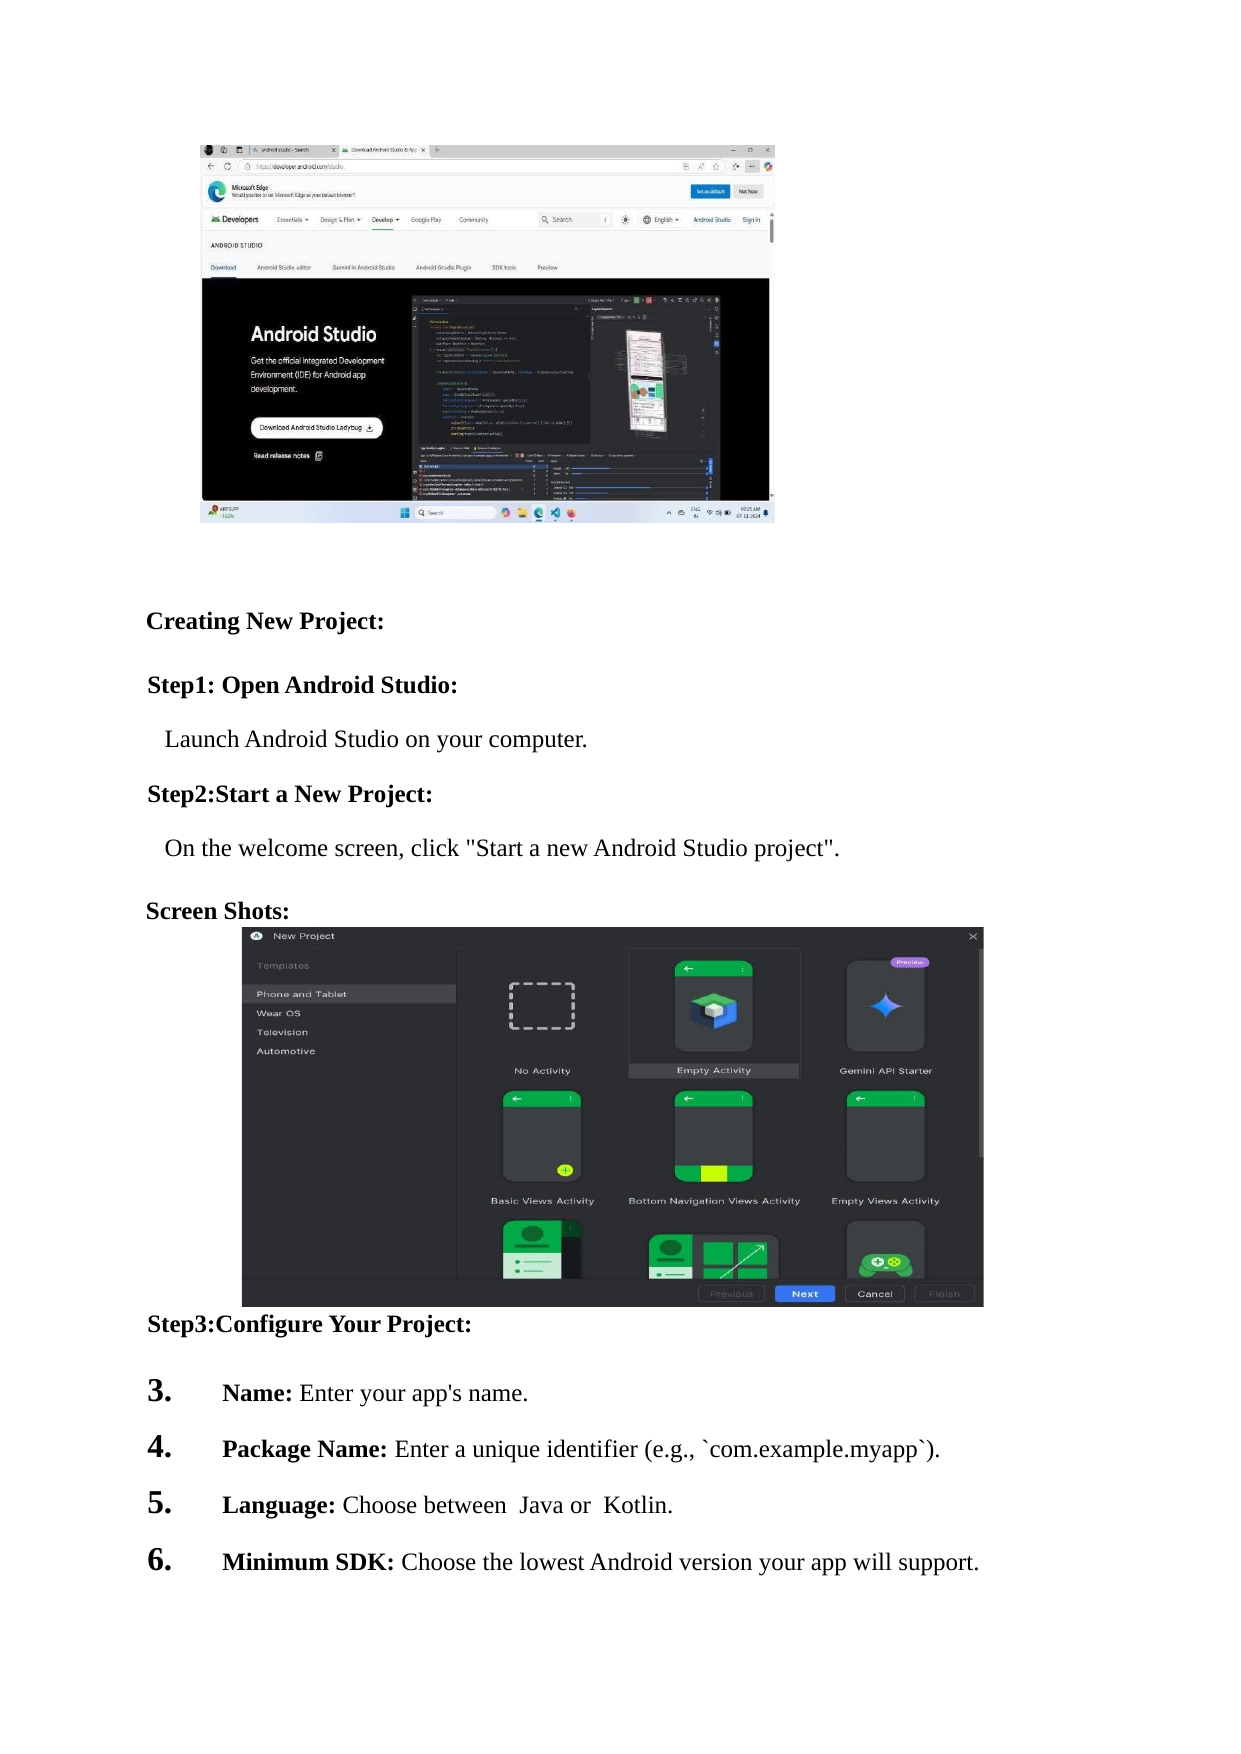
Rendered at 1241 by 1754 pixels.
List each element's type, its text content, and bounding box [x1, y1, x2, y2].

picture [241, 927, 984, 1307]
list Language: Choose between Java or Kotlin. [147, 1483, 1097, 1521]
text Screen Shots: [146, 896, 1175, 925]
text Step2:Start a New Project: [147, 779, 1175, 807]
text Step3:Configure Your Project: [147, 1309, 1175, 1338]
text On the welcome screen, click "Start a new Android Studio project". [146, 833, 1097, 862]
text Step1: Open Android Studio: [147, 670, 1175, 699]
text Creating New Project: [146, 606, 1175, 634]
list Package Name: Enter a unique identifier (e.g., `com.example.myapp`). [147, 1426, 1097, 1464]
picture [200, 145, 775, 523]
list Minimum SDK: Choose the lowest Android version your app will support. [147, 1539, 1097, 1577]
text Launch Android Studio on your computer. [146, 724, 1097, 753]
list Name: Enter your app's name. [147, 1370, 1097, 1408]
